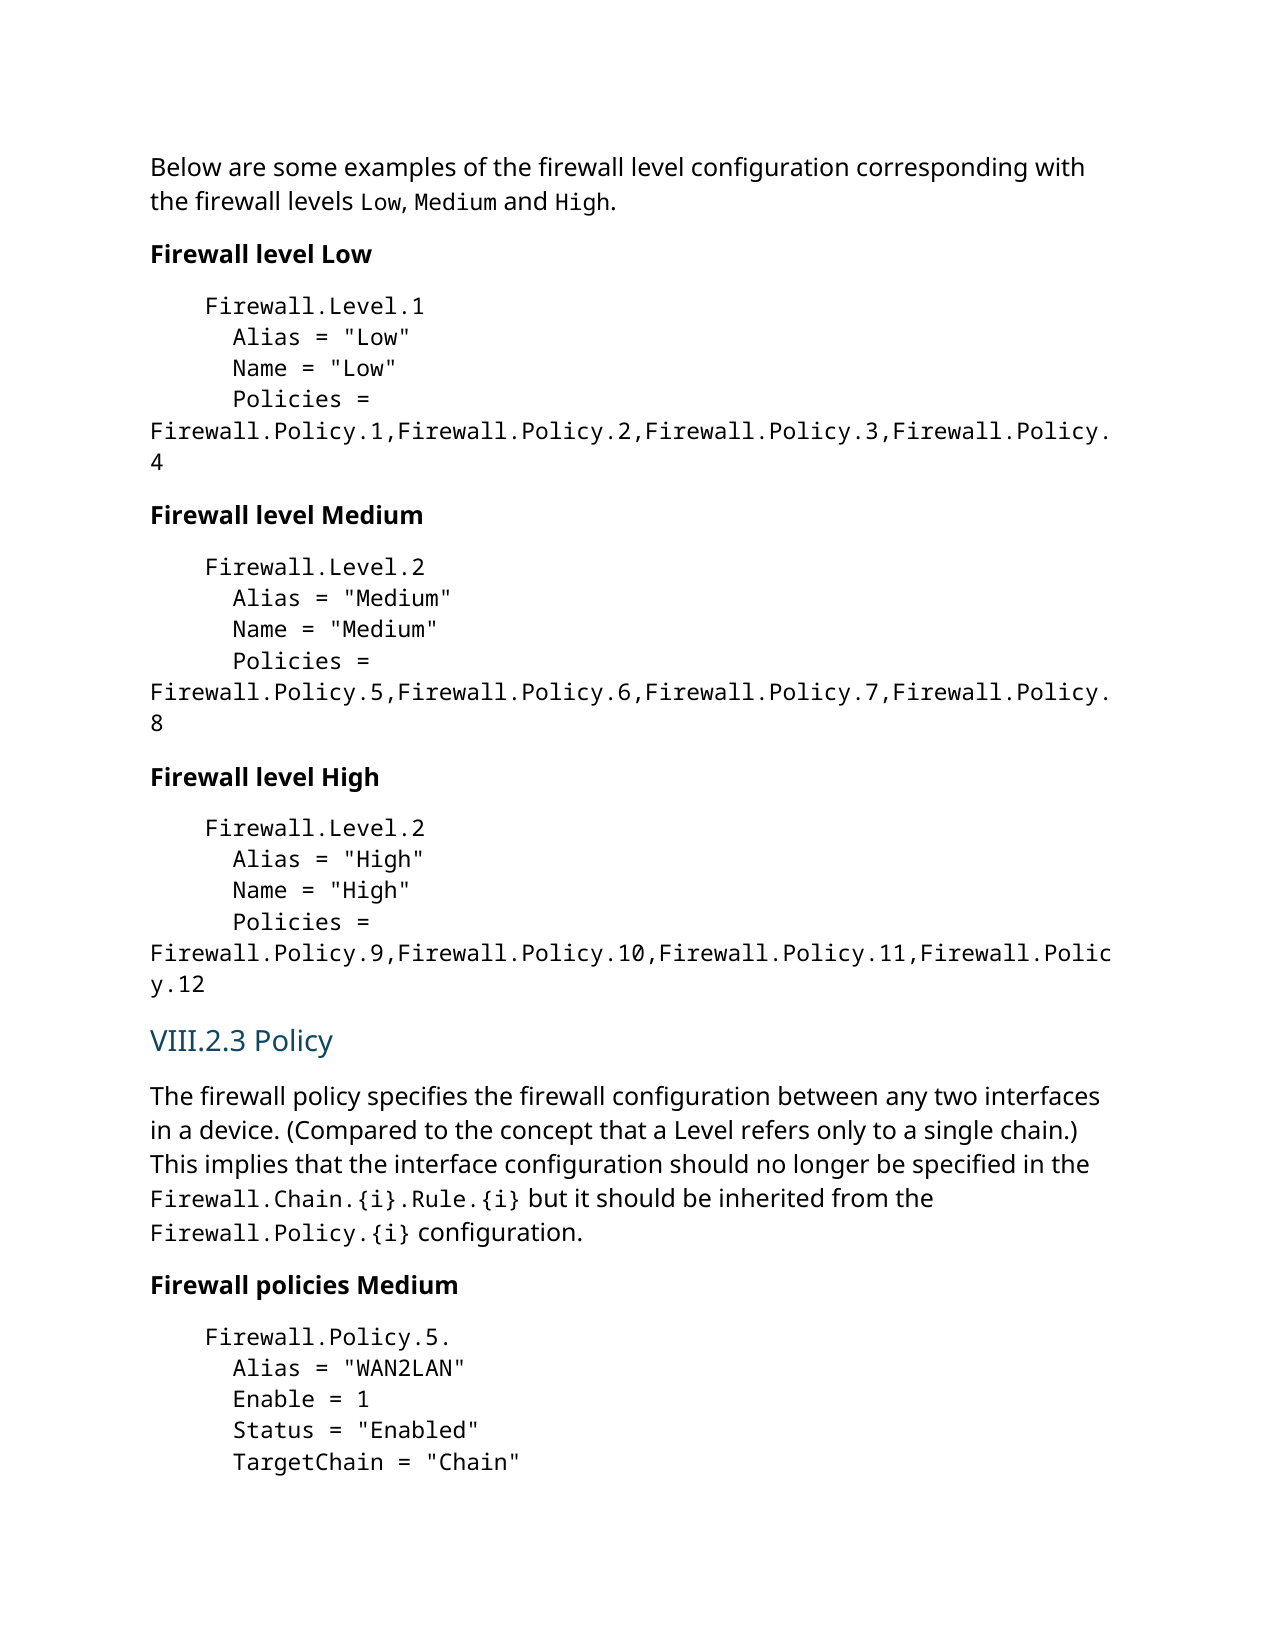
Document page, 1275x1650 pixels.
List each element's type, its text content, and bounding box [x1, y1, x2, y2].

text Firewall level High [150, 759, 1125, 793]
text Firewall policies Medium [150, 1268, 1125, 1302]
text Firewall level Low [150, 237, 1125, 271]
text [150, 1321, 1125, 1477]
text Firewall level Medium [150, 498, 1125, 532]
text Firewall.Level.2 Alias = "Medium" Name = "Medium" Policies = Firewall.Policy.5,Firewall.Policy.6,Firewall.Policy.7,Firewall.Policy.8 [150, 551, 1125, 738]
text Firewall.Level.1 Alias = "Low" Name = "Low" Policies = Firewall.Policy.1,Firewall.Policy.2,Firewall.Policy.3,Firewall.Policy.4 [150, 290, 1125, 477]
subtitle VIII.2.3 Policy [150, 1020, 1125, 1060]
text Firewall.Level.2 Alias = "High" Name = "High" Policies = Firewall.Policy.9,Firewall.Policy.10,Firewall.Policy.11,Firewall.Policy.12 [150, 812, 1125, 999]
text Below are some examples of the firewall level configuration corresponding with the firewall levels Low, Medium and High. [150, 150, 1125, 218]
text The firewall policy specifies the firewall configuration between any two interfaces in a device. (Compared to the concept that a Level refers only to a single chain.) This implies that the interface configuration should no longer be specified in the Firewall.Chain.{i}.Rule.{i} but it should be inherited from the Firewall.Policy.{i} configuration. [150, 1079, 1125, 1249]
